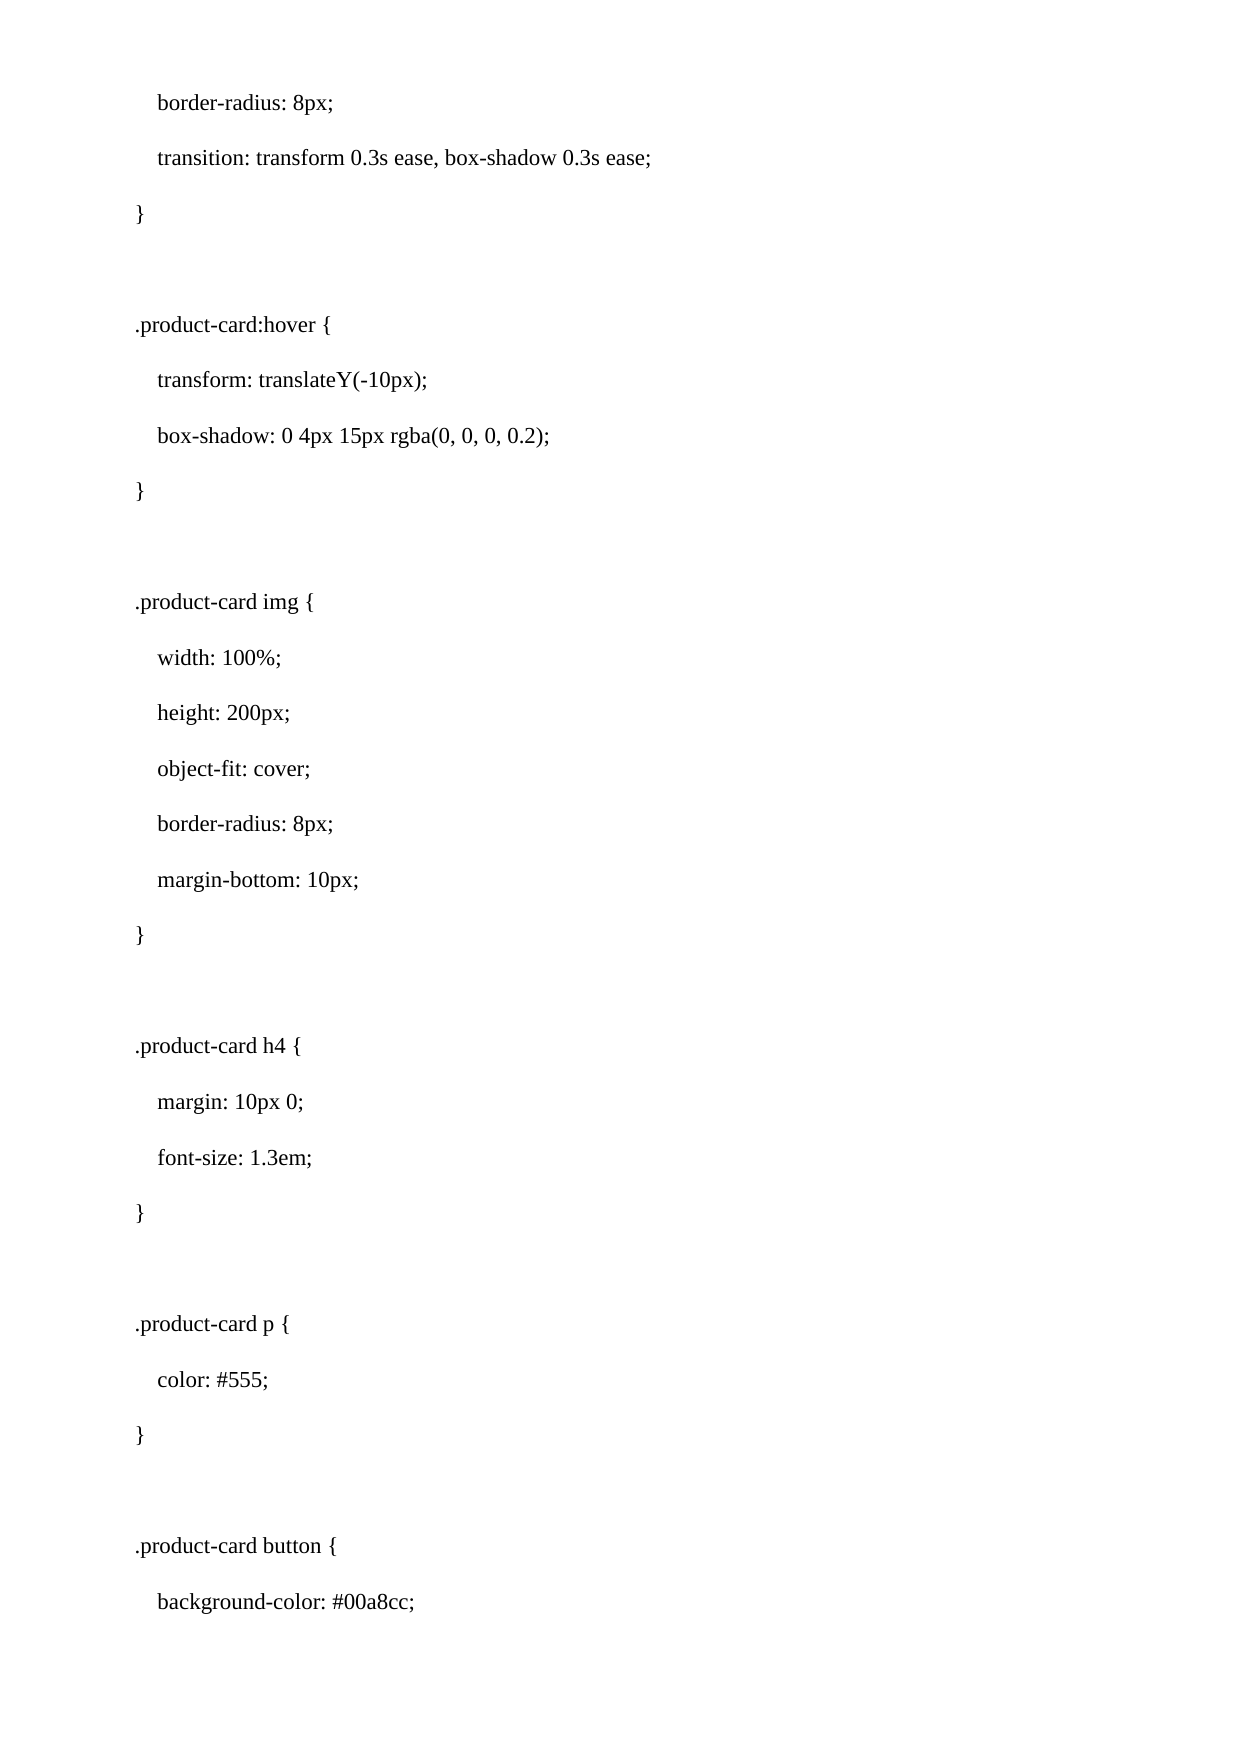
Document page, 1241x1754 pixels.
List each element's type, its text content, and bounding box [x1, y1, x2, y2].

text transform: translateY(-10px); [89, 366, 1152, 393]
text .product-card p { [89, 1310, 1152, 1336]
text } [89, 1421, 1152, 1447]
text .product-card h4 { [89, 1032, 1152, 1059]
text .product-card img { [89, 588, 1152, 615]
text background-color: #00a8cc; [89, 1588, 1152, 1614]
text width: 100%; [89, 644, 1152, 670]
text box-shadow: 0 4px 15px rgba(0, 0, 0, 0.2); [89, 422, 1152, 448]
text } [89, 200, 1152, 226]
text margin: 10px 0; [89, 1088, 1152, 1114]
text color: #555; [89, 1366, 1152, 1392]
text .product-card button { [89, 1532, 1152, 1558]
text font-size: 1.3em; [89, 1143, 1152, 1170]
text } [89, 477, 1152, 504]
text margin-bottom: 10px; [89, 866, 1152, 892]
text transition: transform 0.3s ease, box-shadow 0.3s ease; [89, 144, 1152, 171]
text .product-card:hover { [89, 311, 1152, 337]
text object-fit: cover; [89, 755, 1152, 781]
text border-radius: 8px; [89, 810, 1152, 837]
text border-radius: 8px; [89, 89, 1152, 115]
text } [89, 1199, 1152, 1225]
text } [89, 921, 1152, 948]
text height: 200px; [89, 699, 1152, 726]
